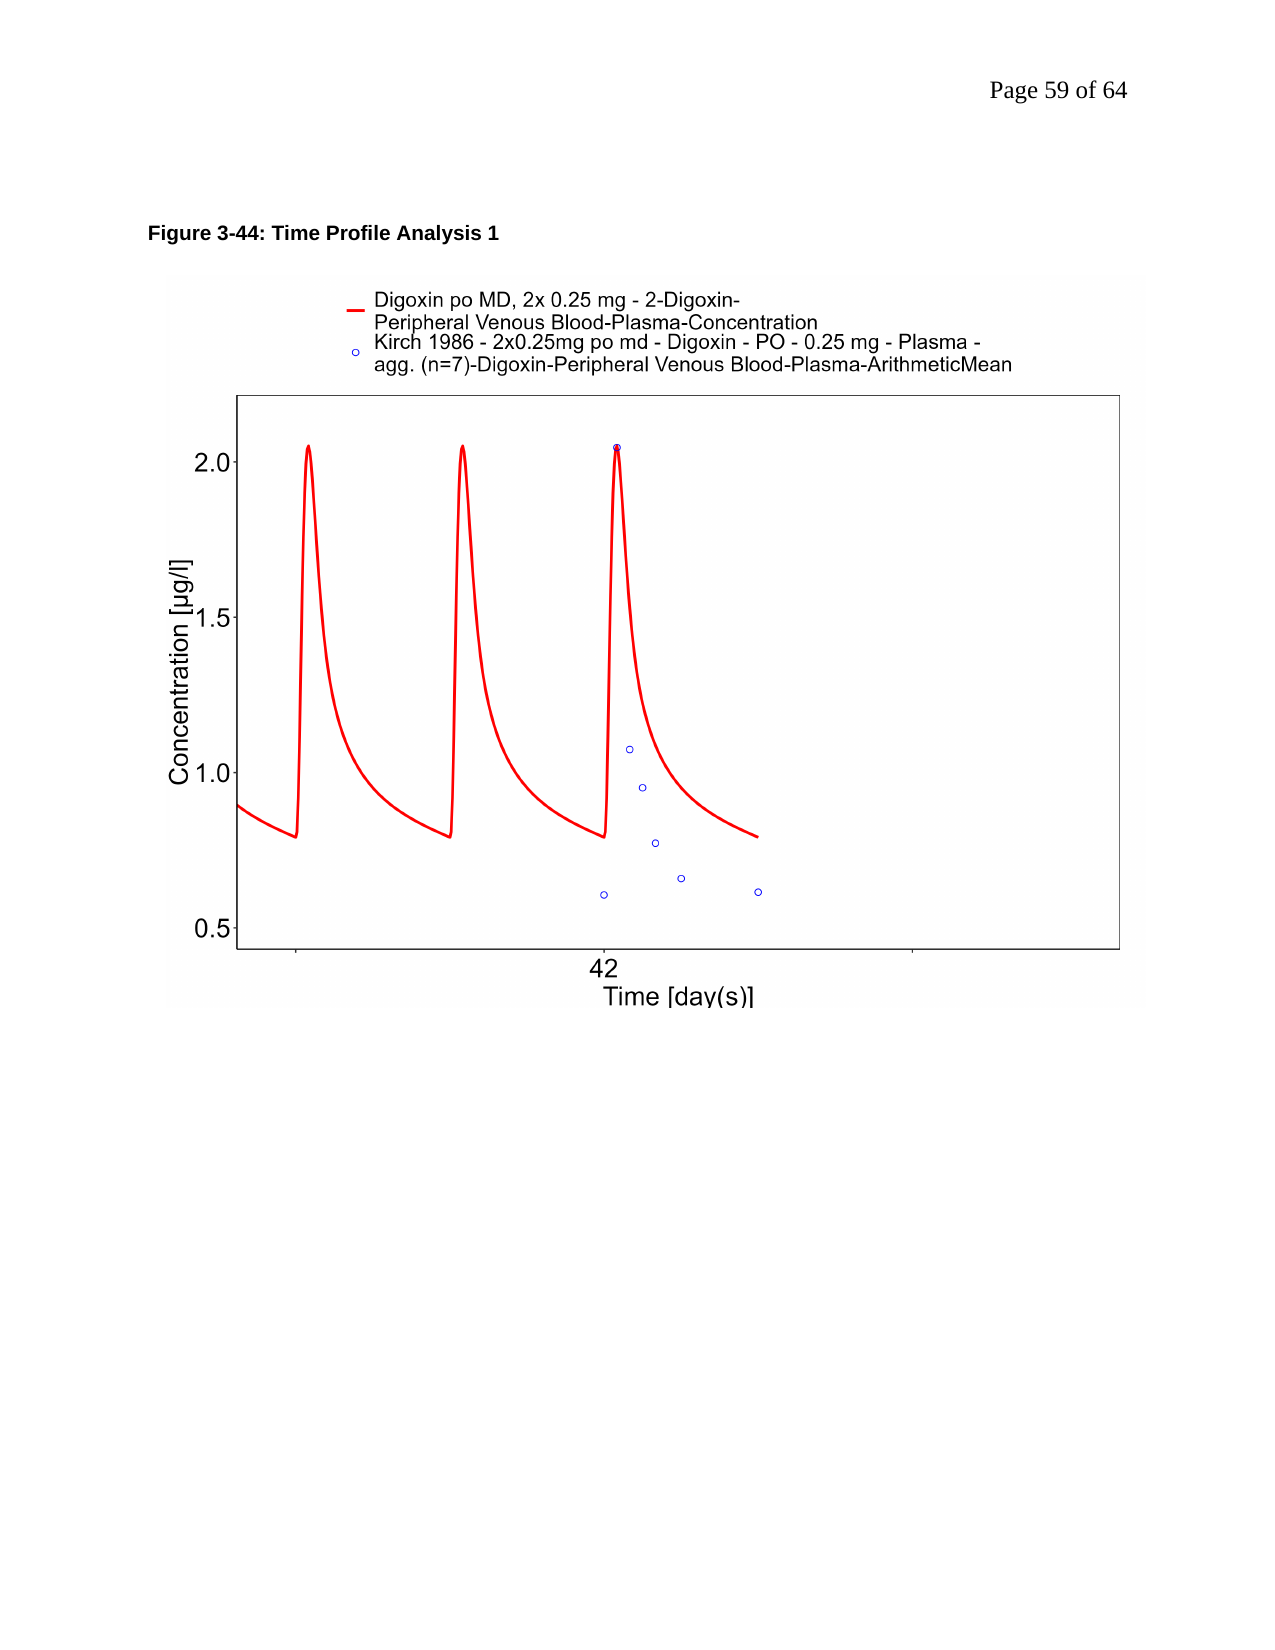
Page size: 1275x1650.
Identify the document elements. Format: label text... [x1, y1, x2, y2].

picture [166, 275, 1146, 1008]
text Figure 3-44: Time Profile Analysis 1 [148, 221, 1127, 245]
